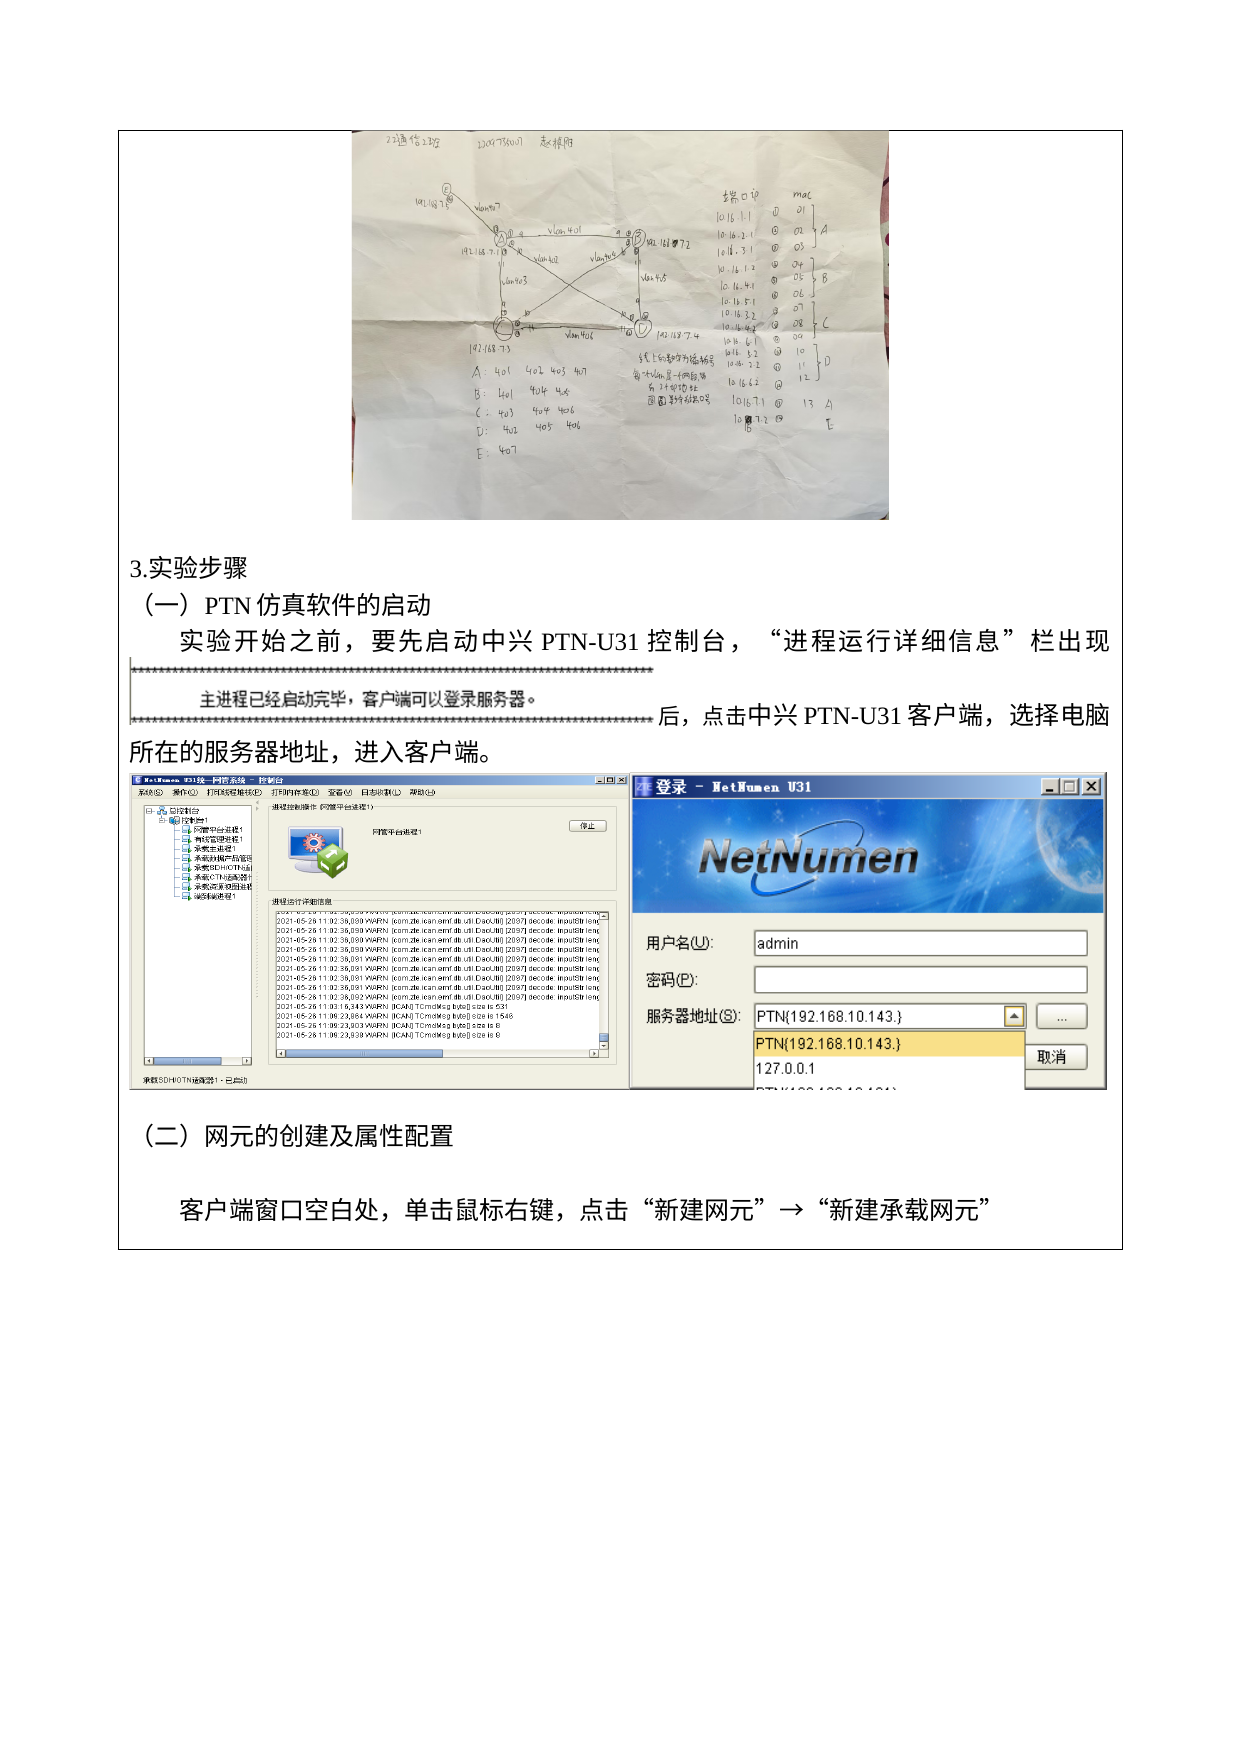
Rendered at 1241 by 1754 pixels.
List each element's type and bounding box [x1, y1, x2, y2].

table_cell [119, 131, 1122, 1248]
picture [129, 772, 1107, 1090]
picture [352, 131, 889, 520]
picture [129, 657, 658, 725]
